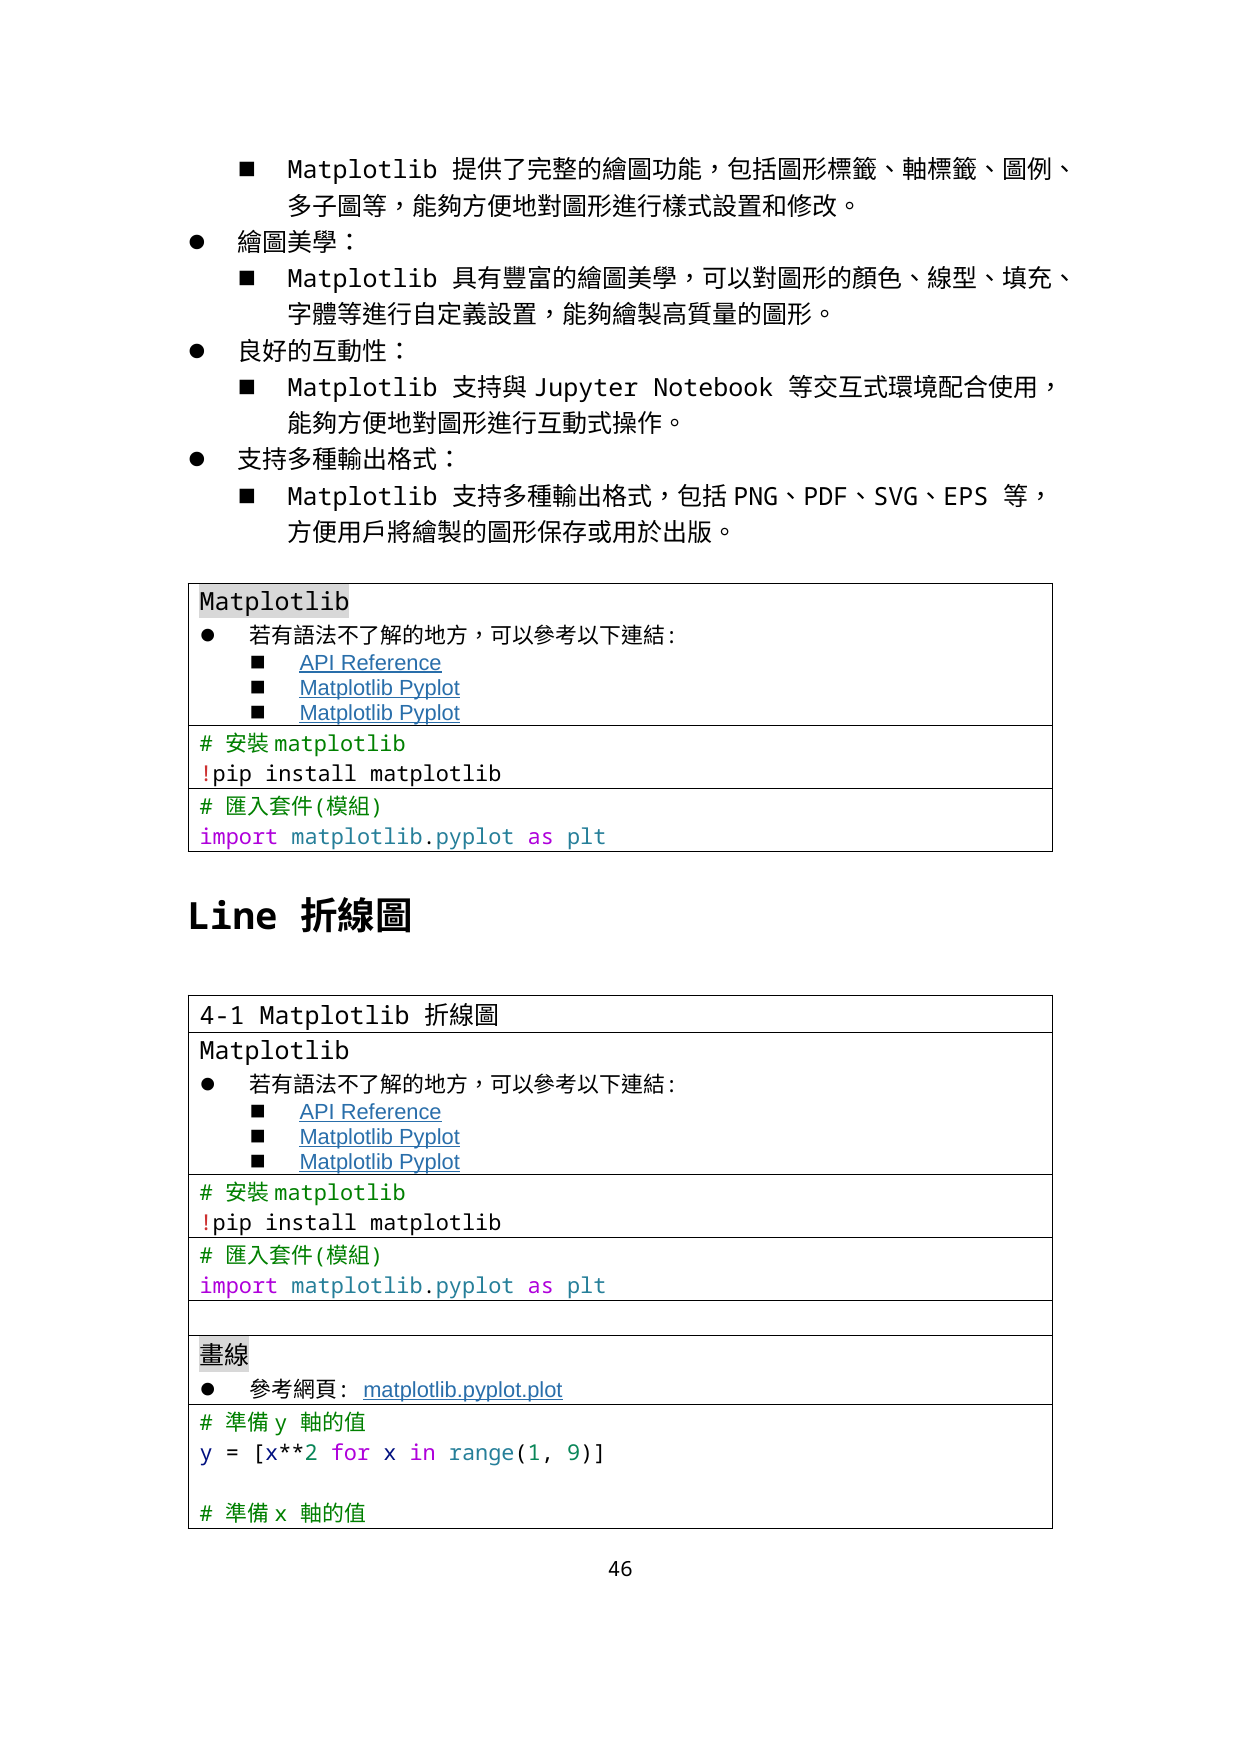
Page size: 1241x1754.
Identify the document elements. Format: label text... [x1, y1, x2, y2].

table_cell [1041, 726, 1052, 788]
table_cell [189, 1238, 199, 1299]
table_header Matplotlib 若有語法不了解的地方，可以參考以下連結: API Reference Matplotlib Pyplot Matplotlib Pyplot [189, 584, 1052, 725]
list Matplotlib 提供了完整的繪圖功能，包括圖形標籤、軸標籤、圖例、多子圖等，能夠方便地對圖形進行樣式設置和修改。 [237, 150, 1053, 222]
list 繪圖美學： [187, 222, 1053, 259]
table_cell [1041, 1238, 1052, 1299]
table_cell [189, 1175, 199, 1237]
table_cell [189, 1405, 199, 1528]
list Matplotlib 支持多種輸出格式，包括 PNG、PDF、SVG、EPS 等，方便用戶將繪製的圖形保存或用於出版。 [237, 476, 1053, 549]
list 支持多種輸出格式： [187, 440, 1053, 476]
table_cell [189, 1301, 1052, 1335]
list Matplotlib 具有豐富的繪圖美學，可以對圖形的顏色、線型、填充、字體等進行自定義設置，能夠繪製高質量的圖形。 [237, 259, 1053, 331]
subtitle Line 折線圖 [187, 886, 1053, 940]
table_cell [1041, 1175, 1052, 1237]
table_header 4-1 Matplotlib 折線圖 [189, 996, 1052, 1032]
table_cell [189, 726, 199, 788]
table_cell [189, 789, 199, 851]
table_cell 畫線 參考網頁: matplotlib.pyplot.plot [189, 1336, 1052, 1404]
list Matplotlib 支持與 Jupyter Notebook 等交互式環境配合使用，能夠方便地對圖形進行互動式操作。 [237, 367, 1053, 440]
list 良好的互動性： [187, 331, 1053, 367]
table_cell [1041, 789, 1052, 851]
table_cell Matplotlib 若有語法不了解的地方，可以參考以下連結: API Reference Matplotlib Pyplot Matplotlib Pyplot [189, 1033, 1052, 1174]
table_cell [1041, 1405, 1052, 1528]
